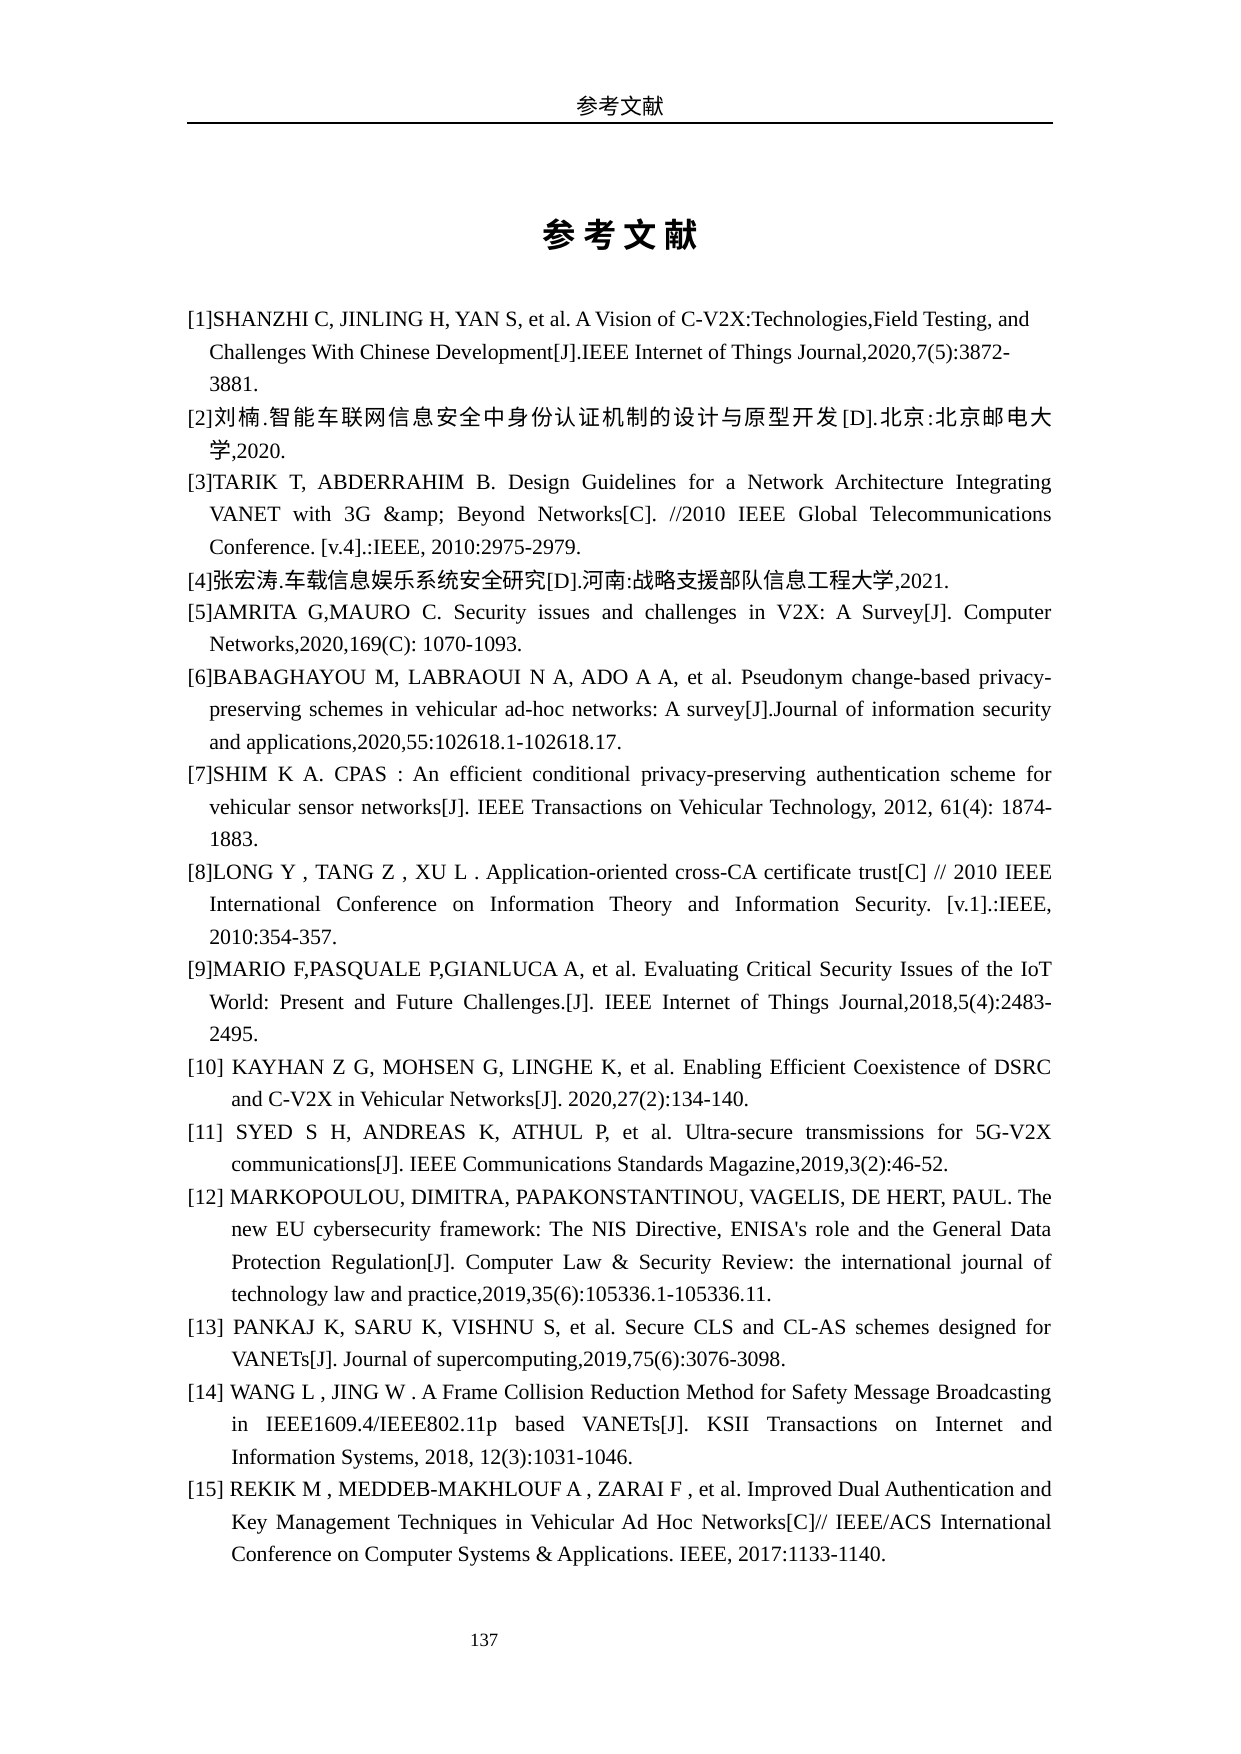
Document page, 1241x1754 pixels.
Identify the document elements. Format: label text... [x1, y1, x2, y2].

text [13] PANKAJ K, SARU K, VISHNU S, et al. Secure CLS and CL-AS schemes designed for VANETs[J]. Journal of supercomputing,2019,75(6):3076-3098. [187, 1310, 1053, 1375]
text 参 考 文 献 [187, 200, 1053, 265]
text [3]TARIK T, ABDERRAHIM B. Design Guidelines for a Network Architecture Integrating VANET with 3G &amp; Beyond Networks[C]. //2010 IEEE Global Telecommunications Conference. [v.4].:IEEE, 2010:2975-2979. [187, 465, 1053, 562]
text [6]BABAGHAYOU M, LABRAOUI N A, ADO A A, et al. Pseudonym change-based privacy-preserving schemes in vehicular ad-hoc networks: A survey[J].Journal of information security and applications,2020,55:102618.1-102618.17. [187, 660, 1053, 757]
text [4]张宏涛.车载信息娱乐系统安全研究[D].河南:战略支援部队信息工程大学,2021. [187, 562, 1053, 595]
text [14] WANG L , JING W . A Frame Collision Reduction Method for Safety Message Broadcasting in IEEE1609.4/IEEE802.11p based VANETs[J]. KSII Transactions on Internet and Information Systems, 2018, 12(3):1031-1046. [187, 1375, 1053, 1472]
text [9]MARIO F,PASQUALE P,GIANLUCA A, et al. Evaluating Critical Security Issues of the IoT World: Present and Future Challenges.[J]. IEEE Internet of Things Journal,2018,5(4):2483-2495. [187, 952, 1053, 1050]
text [8]LONG Y , TANG Z , XU L . Application-oriented cross-CA certificate trust[C] // 2010 IEEE International Conference on Information Theory and Information Security. [v.1].:IEEE, 2010:354-357. [187, 855, 1053, 952]
text [10] KAYHAN Z G, MOHSEN G, LINGHE K, et al. Enabling Efficient Coexistence of DSRC and C-V2X in Vehicular Networks[J]. 2020,27(2):134-140. [187, 1050, 1053, 1115]
text [7]SHIM K A. CPAS : An efficient conditional privacy-preserving authentication scheme for vehicular sensor networks[J]. IEEE Transactions on Vehicular Technology, 2012, 61(4): 1874-1883. [187, 757, 1053, 855]
text [5]AMRITA G,MAURO C. Security issues and challenges in V2X: A Survey[J]. Computer Networks,2020,169(C): 1070-1093. [187, 595, 1053, 660]
text [15] REKIK M , MEDDEB-MAKHLOUF A , ZARAI F , et al. Improved Dual Authentication and Key Management Techniques in Vehicular Ad Hoc Networks[C]// IEEE/ACS International Conference on Computer Systems & Applications. IEEE, 2017:1133-1140. [187, 1472, 1053, 1570]
text [2]刘楠.智能车联网信息安全中身份认证机制的设计与原型开发[D].北京:北京邮电大学,2020. [187, 400, 1053, 465]
text [11] SYED S H, ANDREAS K, ATHUL P, et al. Ultra-secure transmissions for 5G-V2X communications[J]. IEEE Communications Standards Magazine,2019,3(2):46-52. [187, 1115, 1053, 1180]
text [1]SHANZHI C, JINLING H, YAN S, et al. A Vision of C-V2X:Technologies,Field Testing, and Challenges With Chinese Development[J].IEEE Internet of Things Journal,2020,7(5):3872-3881. [187, 302, 1053, 400]
text [12] MARKOPOULOU, DIMITRA, PAPAKONSTANTINOU, VAGELIS, DE HERT, PAUL. The new EU cybersecurity framework: The NIS Directive, ENISA's role and the General Data Protection Regulation[J]. Computer Law & Security Review: the international journal of technology law and practice,2019,35(6):105336.1-105336.11. [187, 1180, 1053, 1310]
